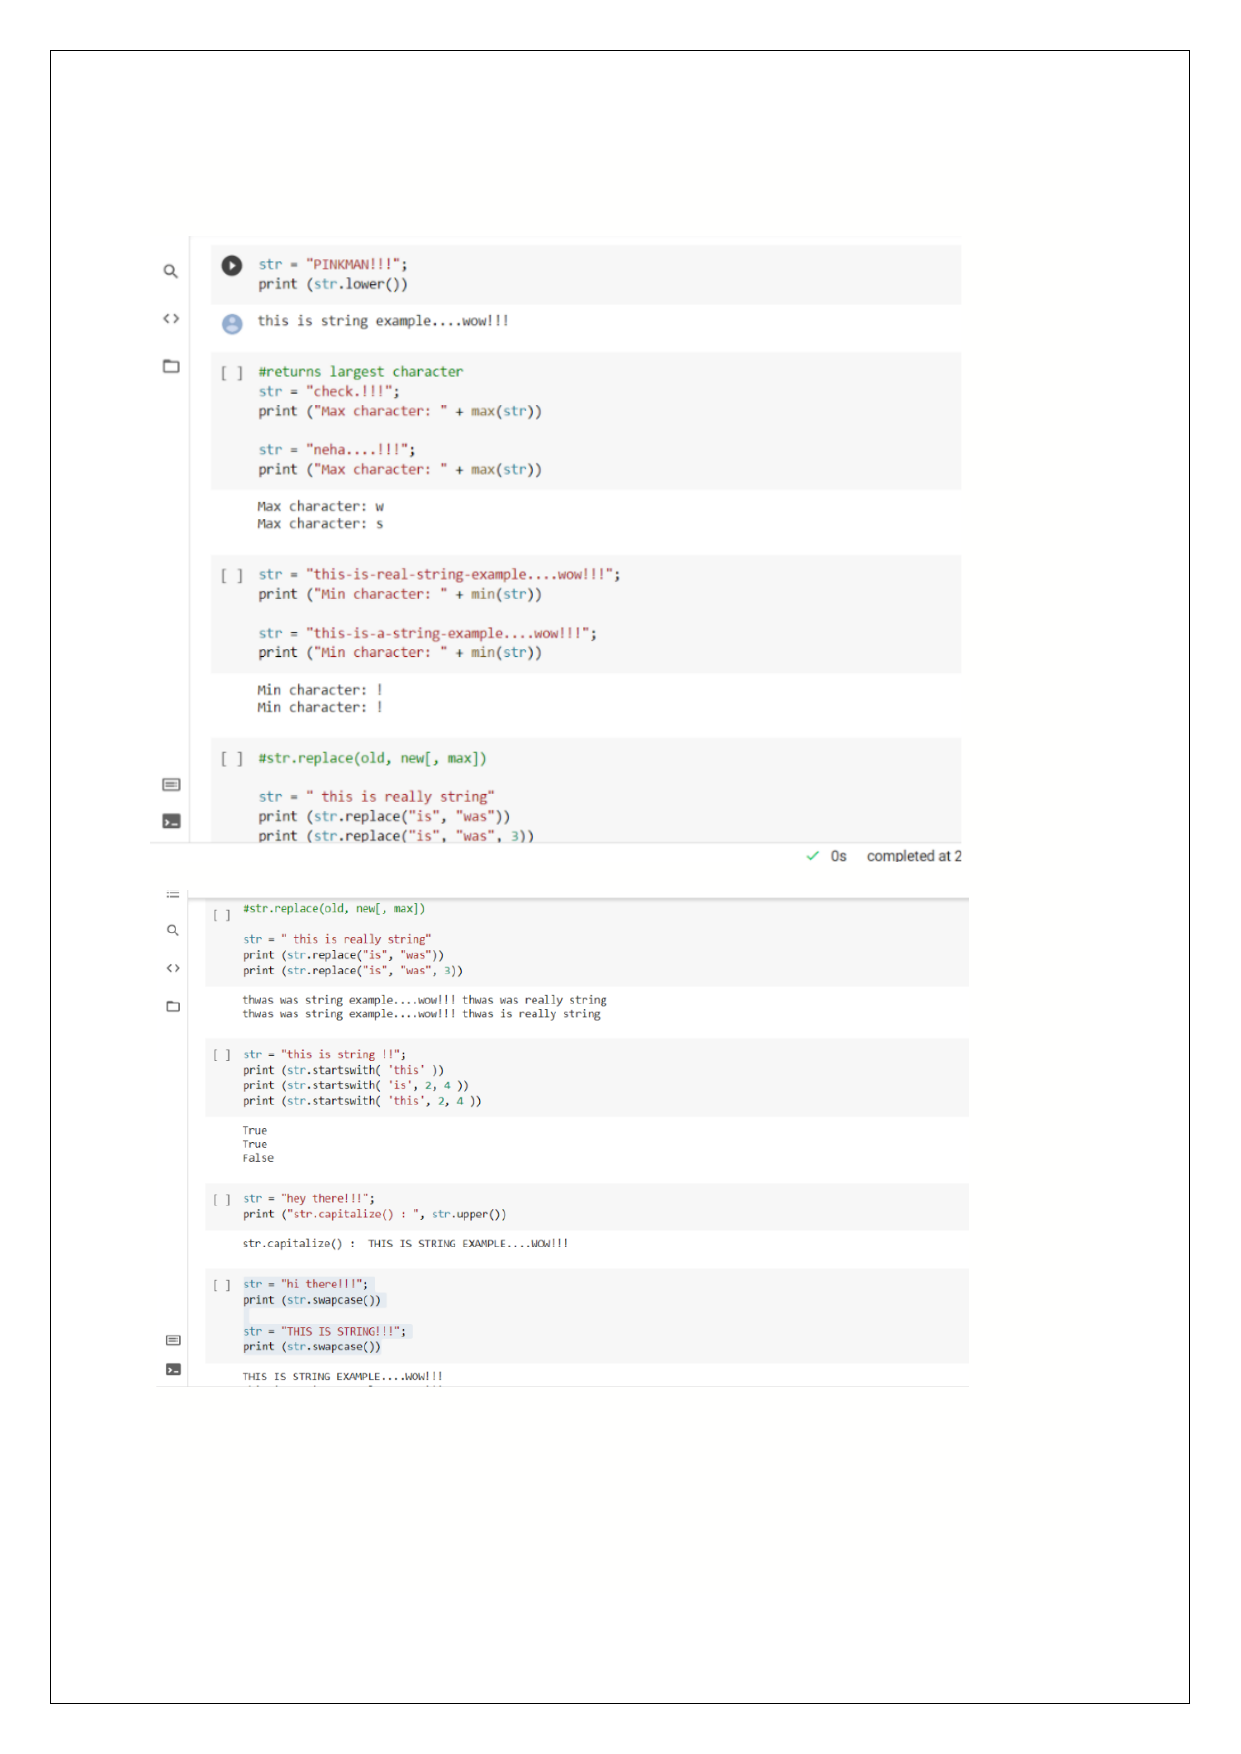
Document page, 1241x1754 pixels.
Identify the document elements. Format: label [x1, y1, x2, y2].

picture [156, 890, 969, 1387]
picture [150, 236, 962, 862]
